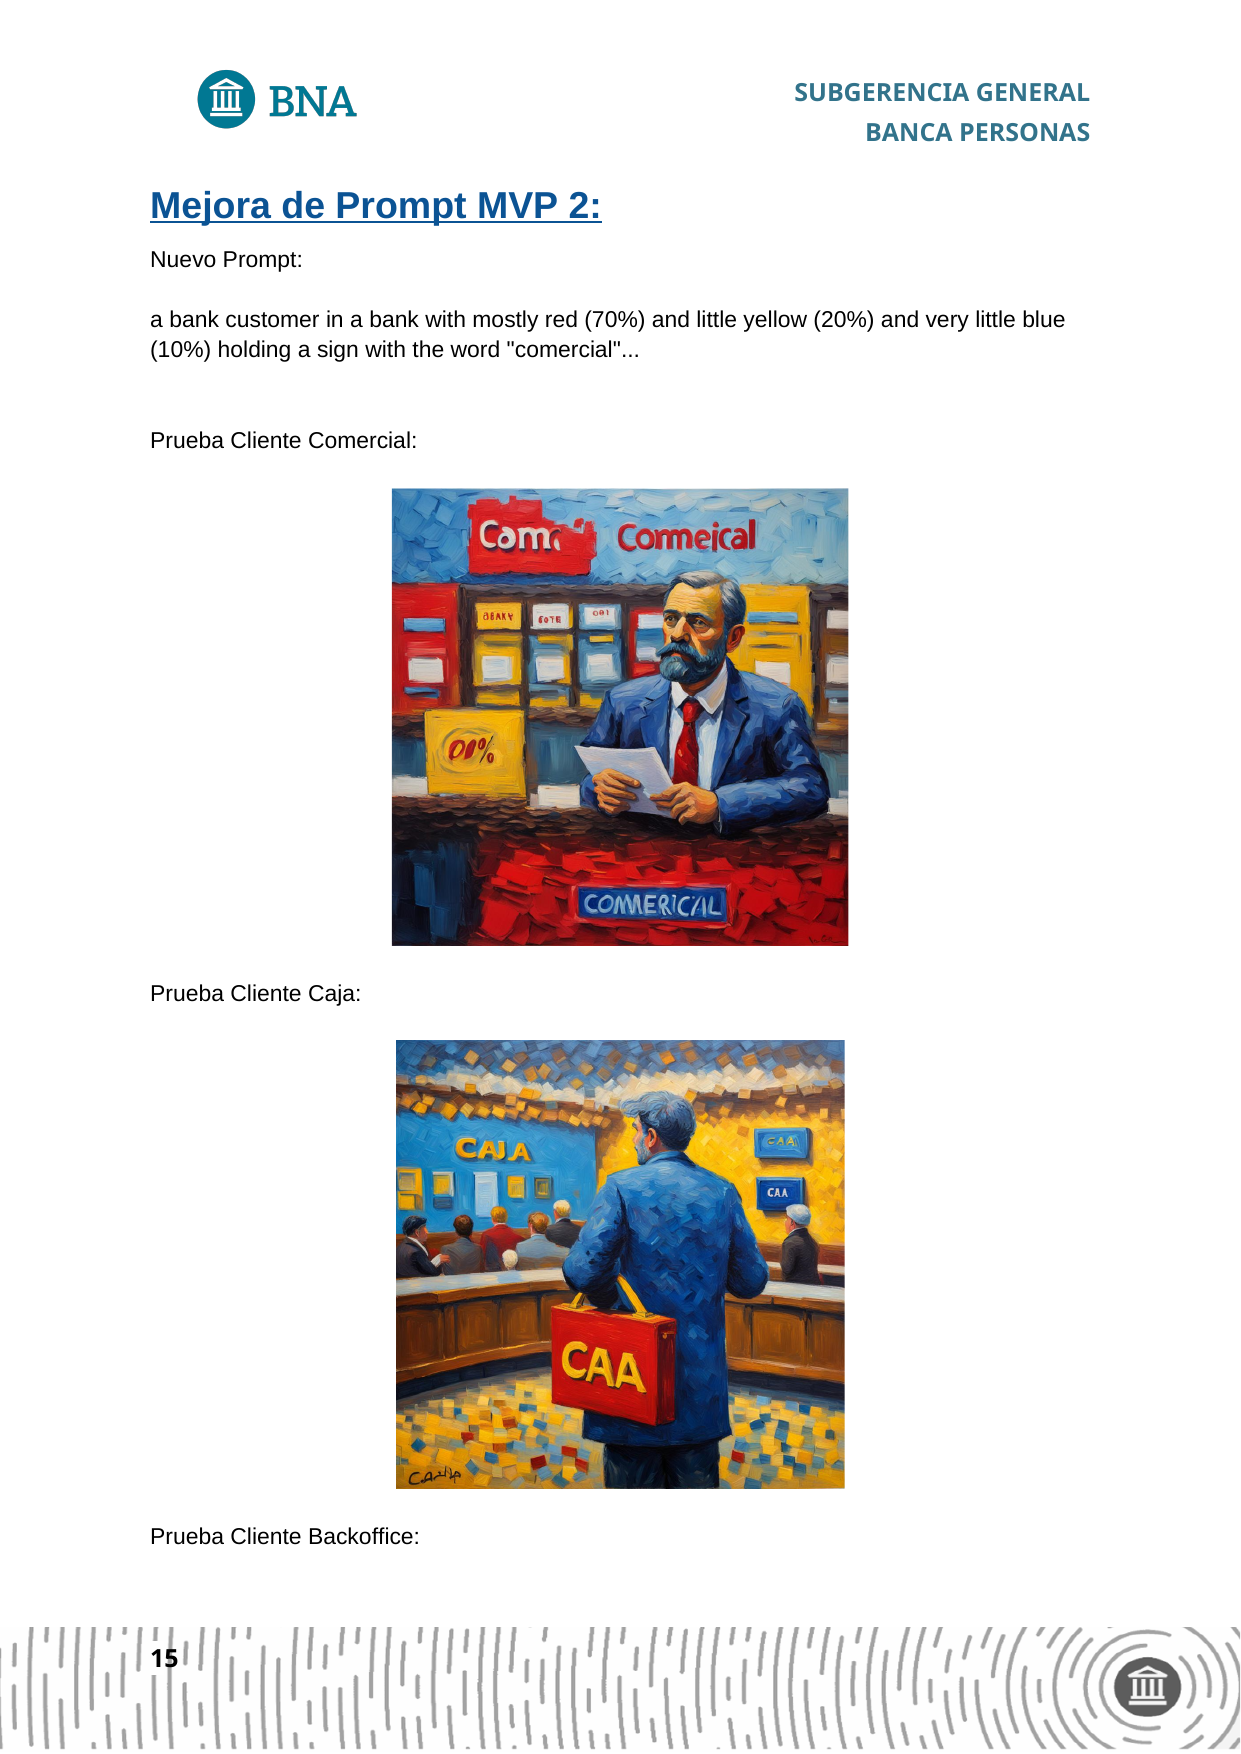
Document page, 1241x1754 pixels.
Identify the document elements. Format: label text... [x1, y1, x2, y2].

text Prueba Cliente Comercial: [150, 427, 1090, 453]
picture [391, 487, 849, 946]
picture [0, 1627, 1241, 1752]
picture [182, 64, 372, 135]
text Prueba Cliente Backoffice: [150, 1523, 1090, 1549]
subtitle Mejora de Prompt MVP 2: [150, 183, 1090, 227]
text Nuevo Prompt: a bank customer in a bank with mostly red (70%) and little yellow (20%) and very little blue (10%) holding a sign with the word "comercial"... [150, 246, 1090, 363]
picture [395, 1040, 845, 1489]
text Prueba Cliente Caja: [150, 979, 1090, 1006]
